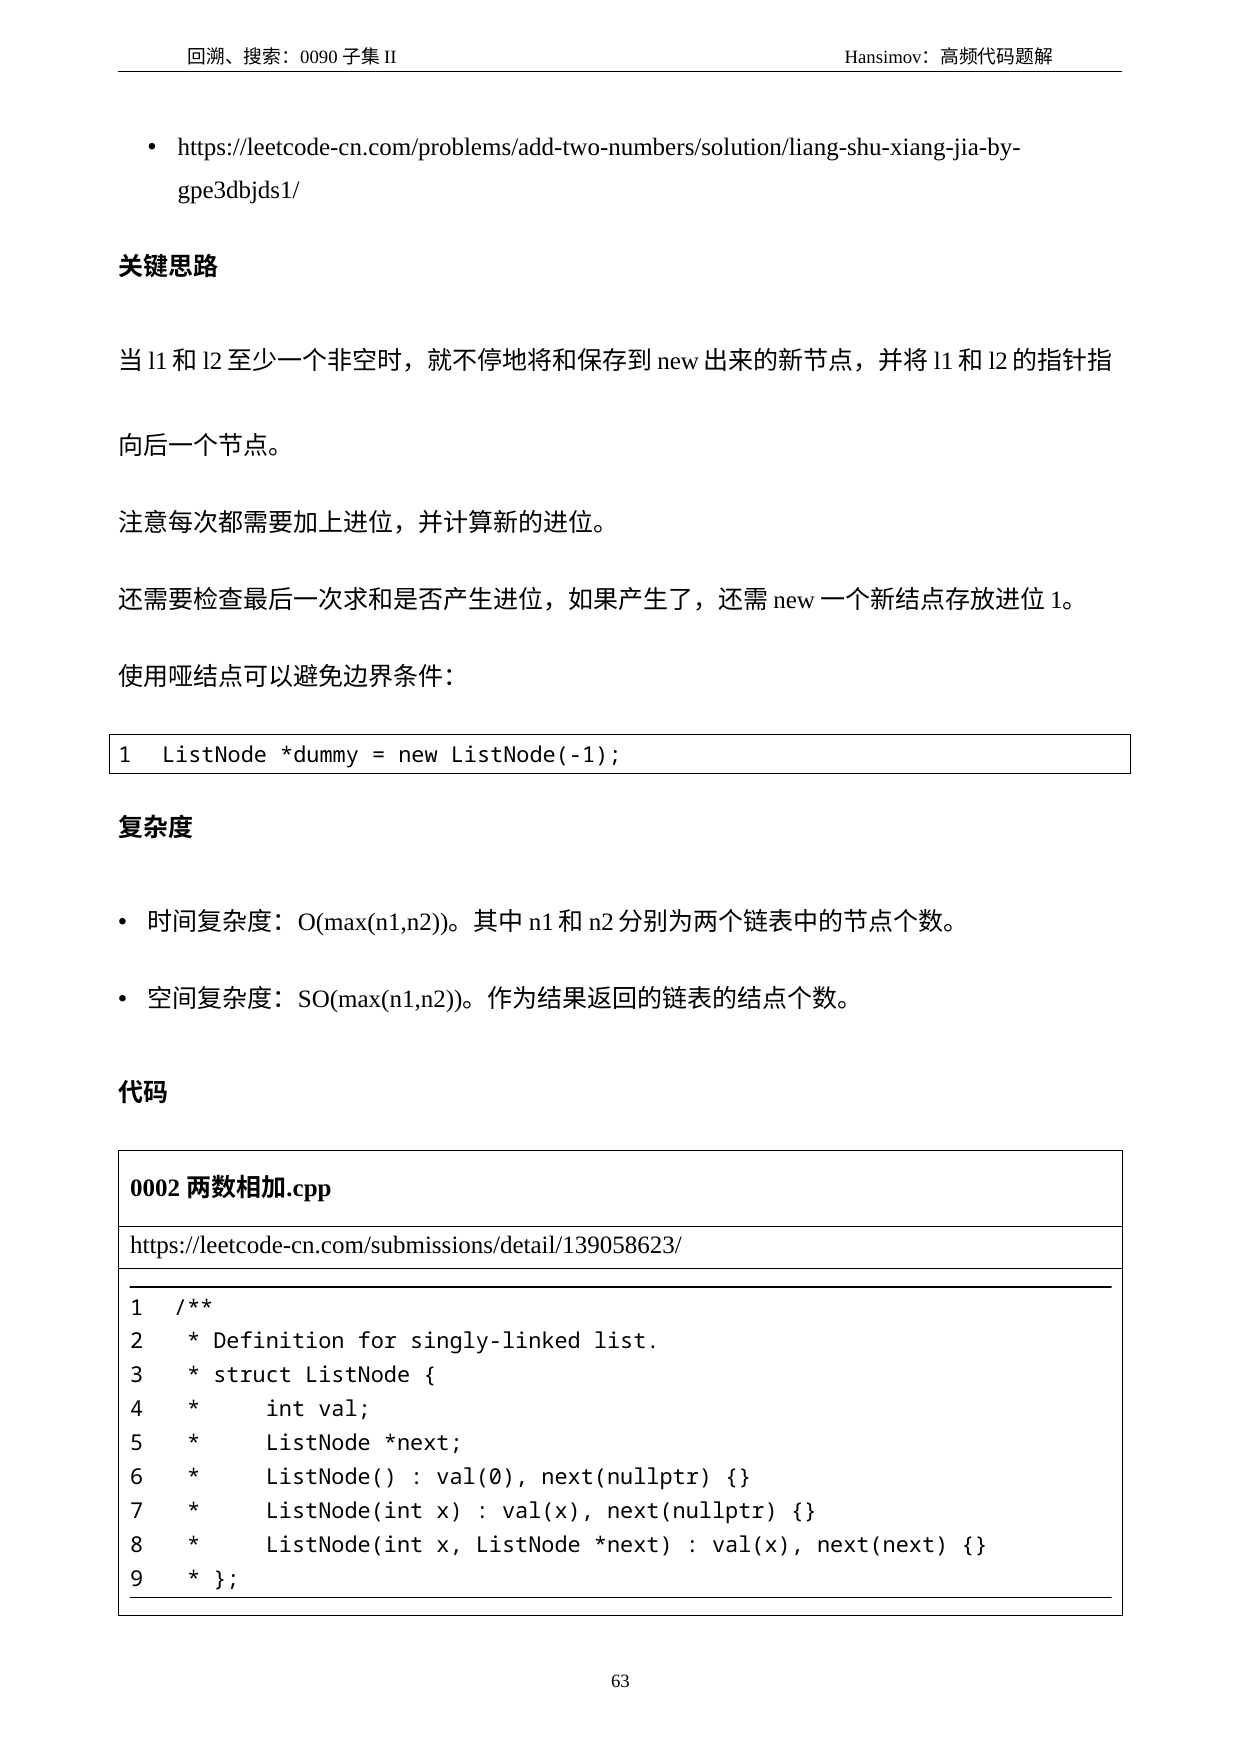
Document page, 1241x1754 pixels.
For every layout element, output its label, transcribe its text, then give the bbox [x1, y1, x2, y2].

list 使用哑结点可以避免边界条件： [118, 640, 1122, 708]
text 空间复杂度：SO(max(n1,n2))。作为结果返回的链表的结点个数。 [118, 962, 1122, 1030]
table_cell https://leetcode-cn.com/submissions/detail/139058623/ [119, 1227, 1122, 1268]
text 还需要检查最后一次求和是否产生进位，如果产生了，还需new一个新结点存放进位1。 [118, 563, 1122, 631]
text 注意每次都需要加上进位，并计算新的进位。 [118, 486, 1122, 554]
subtitle 关键思路 [118, 230, 1097, 298]
text https://leetcode-cn.com/problems/add-two-numbers/solution/liang-shu-xiang-jia-by-gpe3dbjds1/ [148, 130, 1122, 206]
list ListNode *dummy = new ListNode(-1); [110, 735, 1130, 773]
table_header 0002 两数相加.cpp [119, 1151, 1122, 1226]
subtitle 代码 [118, 1056, 1097, 1124]
subtitle 复杂度 [118, 791, 1097, 859]
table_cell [119, 1269, 1122, 1615]
text 时间复杂度：O(max(n1,n2))。其中n1和n2分别为两个链表中的节点个数。 [118, 885, 1122, 953]
text 当l1和l2至少一个非空时，就不停地将和保存到new出来的新节点，并将l1和l2的指针指向后一个节点。 [118, 324, 1122, 477]
